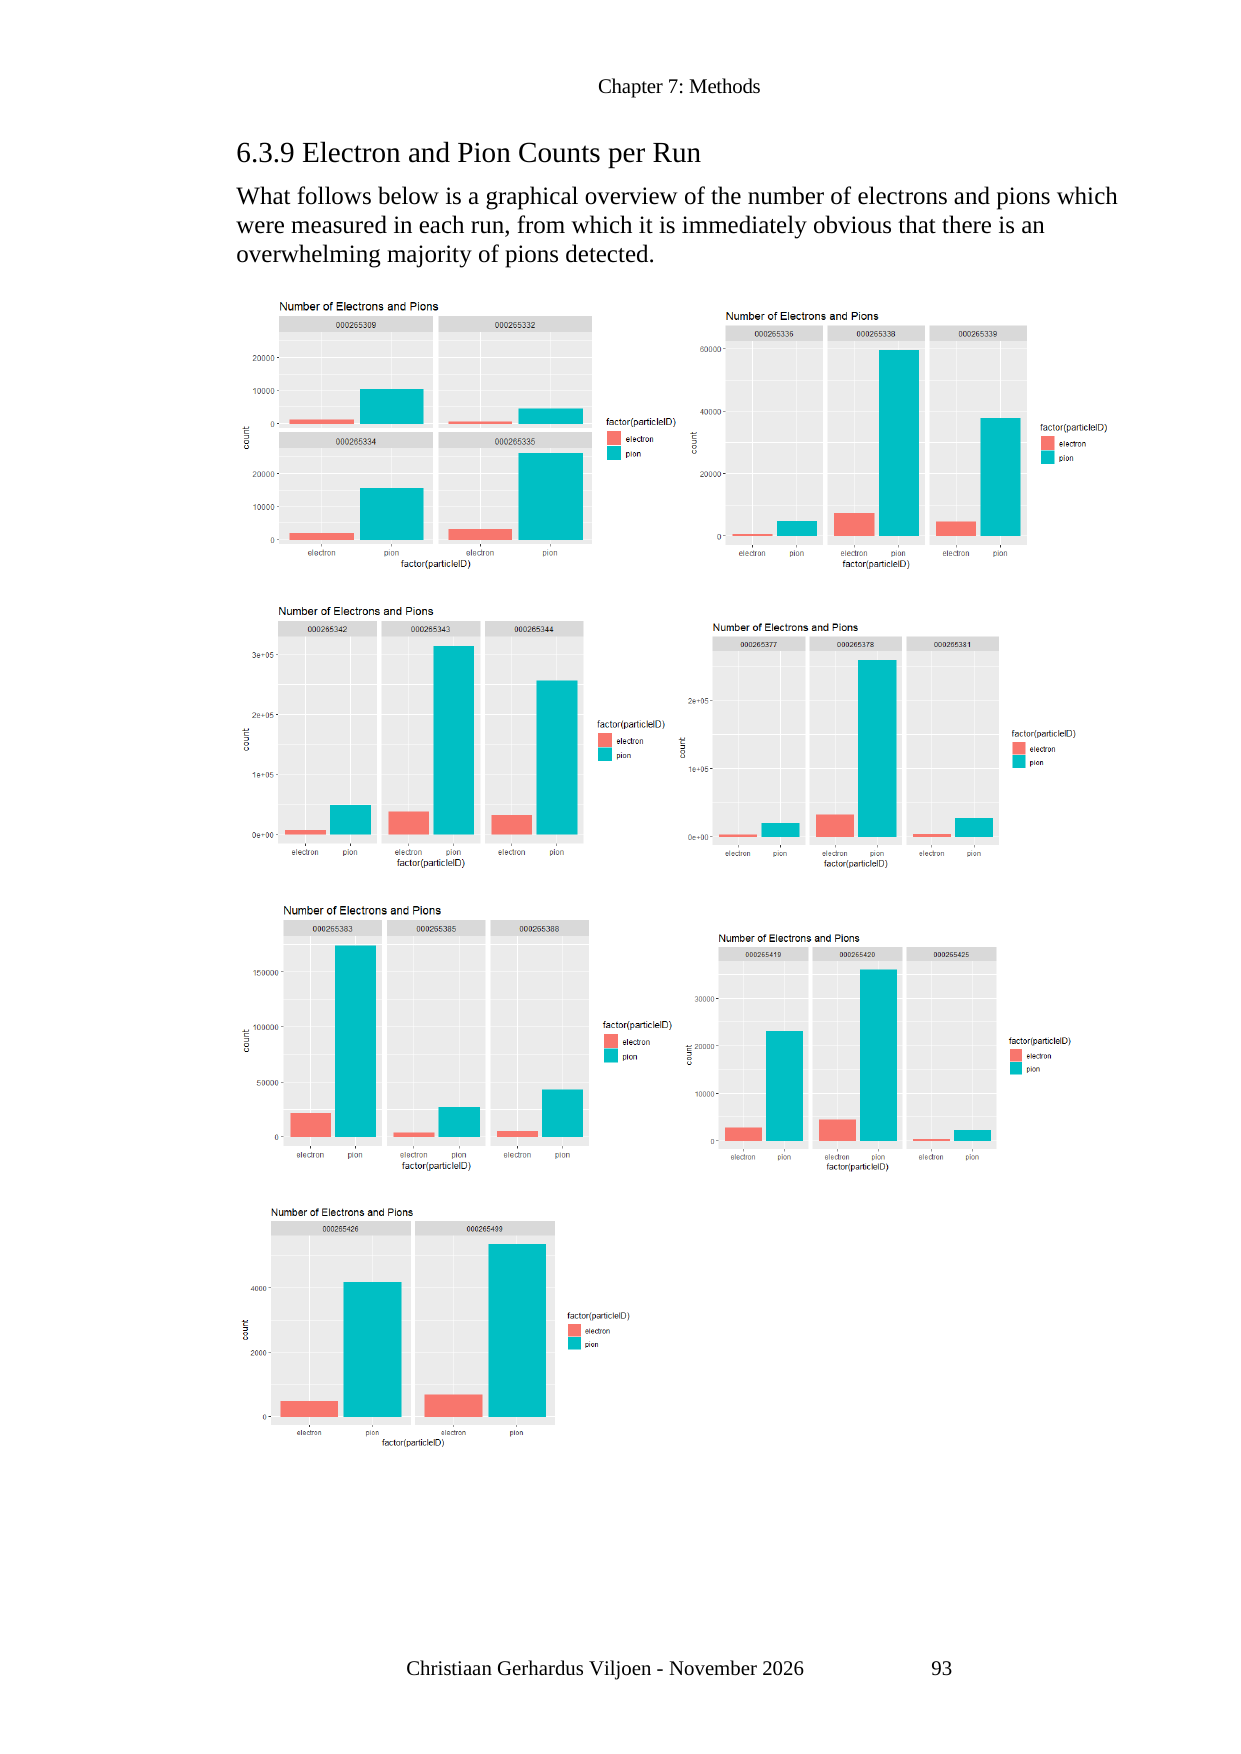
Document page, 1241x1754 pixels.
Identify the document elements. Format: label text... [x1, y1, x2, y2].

text What follows below is a graphical overview of the number of electrons and pions which were measured in each run, from which it is immediately obvious that there is an overwhelming majority of pions detected. [236, 181, 1122, 268]
picture [236, 296, 1116, 573]
picture [236, 1203, 638, 1451]
subtitle Electron and Pion Counts per Run [236, 135, 1122, 169]
picture [236, 900, 1078, 1175]
picture [236, 601, 1083, 872]
